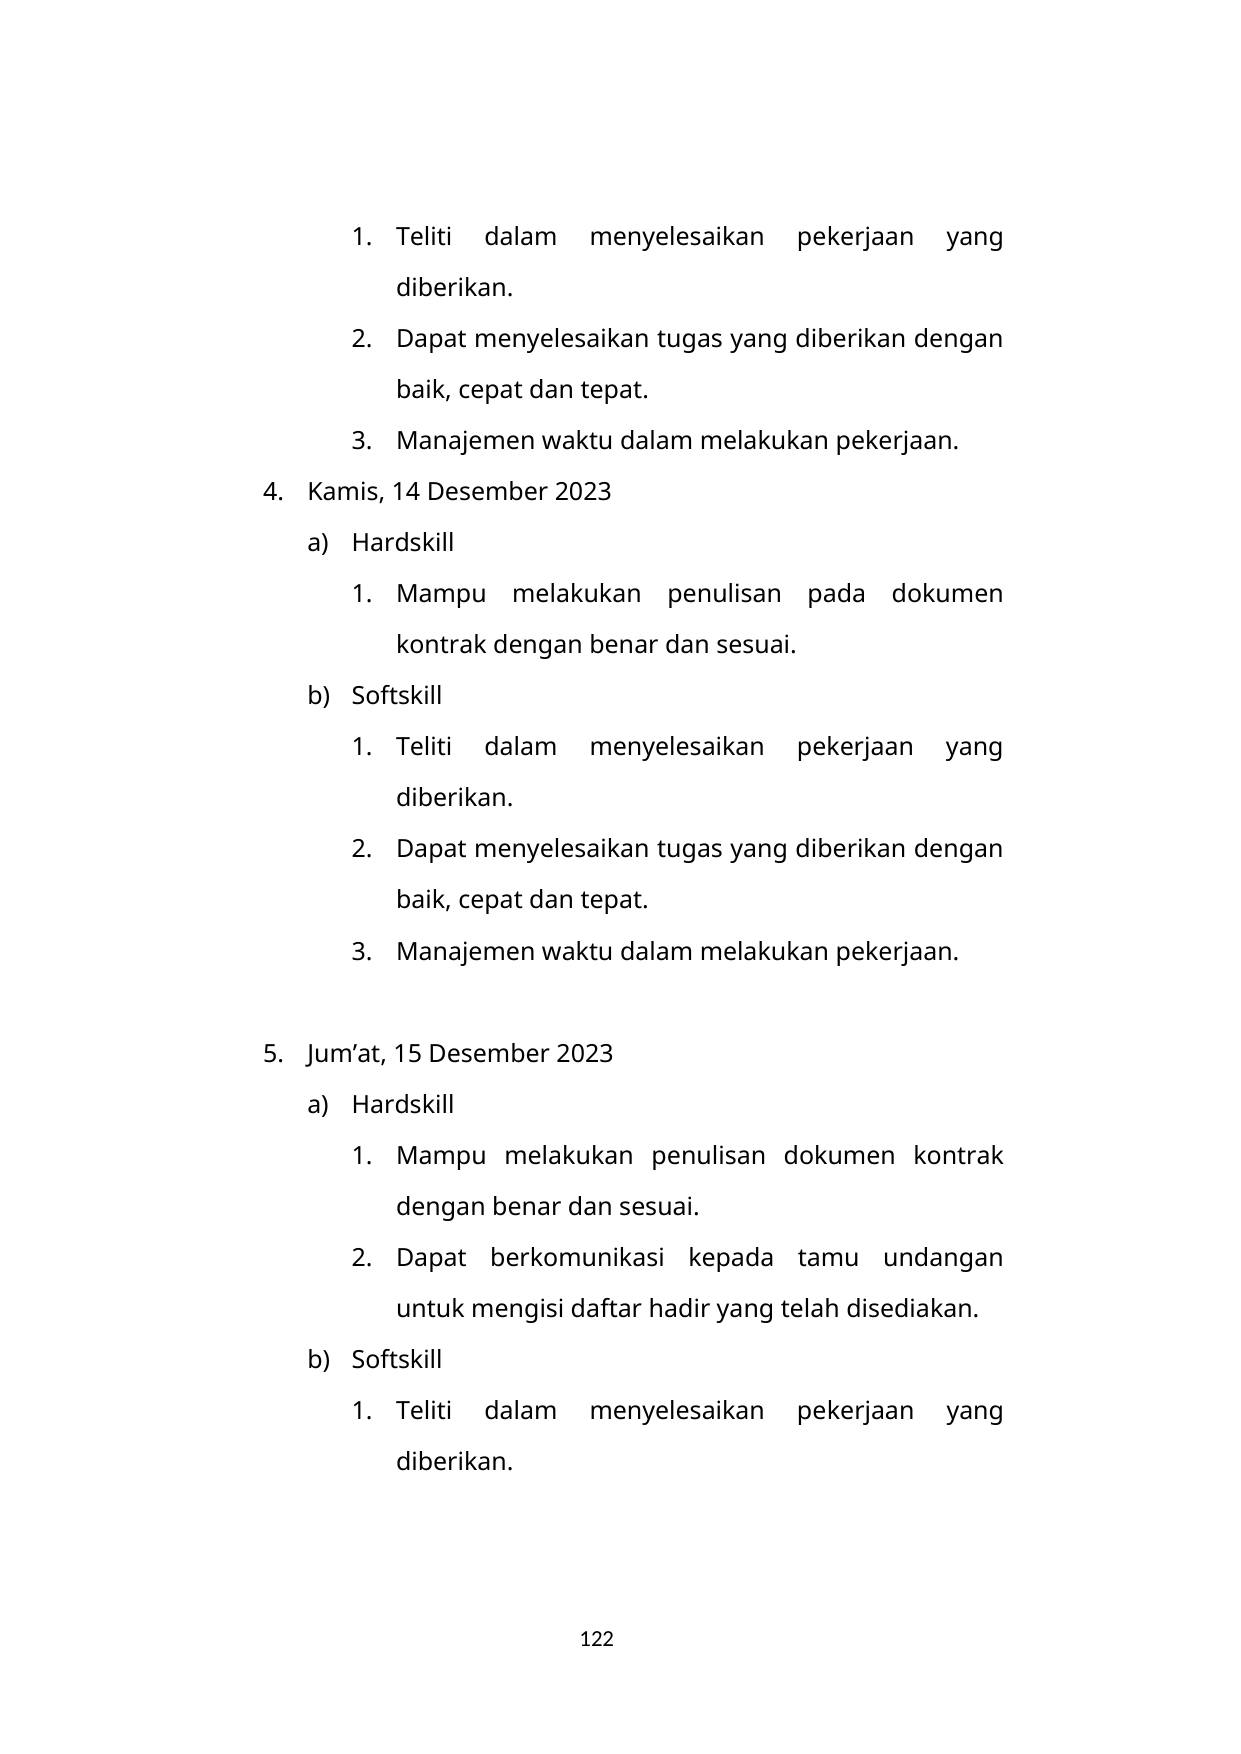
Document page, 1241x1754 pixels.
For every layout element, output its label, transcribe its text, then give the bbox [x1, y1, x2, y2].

list Dapat menyelesaikan tugas yang diberikan dengan baik, cepat dan tepat. [351, 831, 1004, 916]
list Dapat menyelesaikan tugas yang diberikan dengan baik, cepat dan tepat. [351, 321, 1004, 406]
list Teliti dalam menyelesaikan pekerjaan yang diberikan. [351, 729, 1004, 814]
list Dapat berkomunikasi kepada tamu undangan untuk mengisi daftar hadir yang telah disediakan. [351, 1239, 1004, 1324]
list Mampu melakukan penulisan dokumen kontrak dengan benar dan sesuai. [351, 1137, 1004, 1222]
list Softskill [307, 678, 1004, 712]
list Jum’at, 15 Desember 2023 [263, 1035, 1004, 1069]
list Teliti dalam menyelesaikan pekerjaan yang diberikan. [351, 1392, 1004, 1478]
list Softskill [307, 1341, 1004, 1376]
list Hardskill [307, 1086, 1004, 1120]
list Mampu melakukan penulisan pada dokumen kontrak dengan benar dan sesuai. [351, 576, 1004, 661]
list Hardskill [307, 525, 1004, 559]
list Manajemen waktu dalam melakukan pekerjaan. [351, 423, 1004, 457]
list Manajemen waktu dalam melakukan pekerjaan. [351, 933, 1004, 967]
list Kamis, 14 Desember 2023 [263, 474, 1004, 508]
list Teliti dalam menyelesaikan pekerjaan yang diberikan. [351, 218, 1004, 304]
